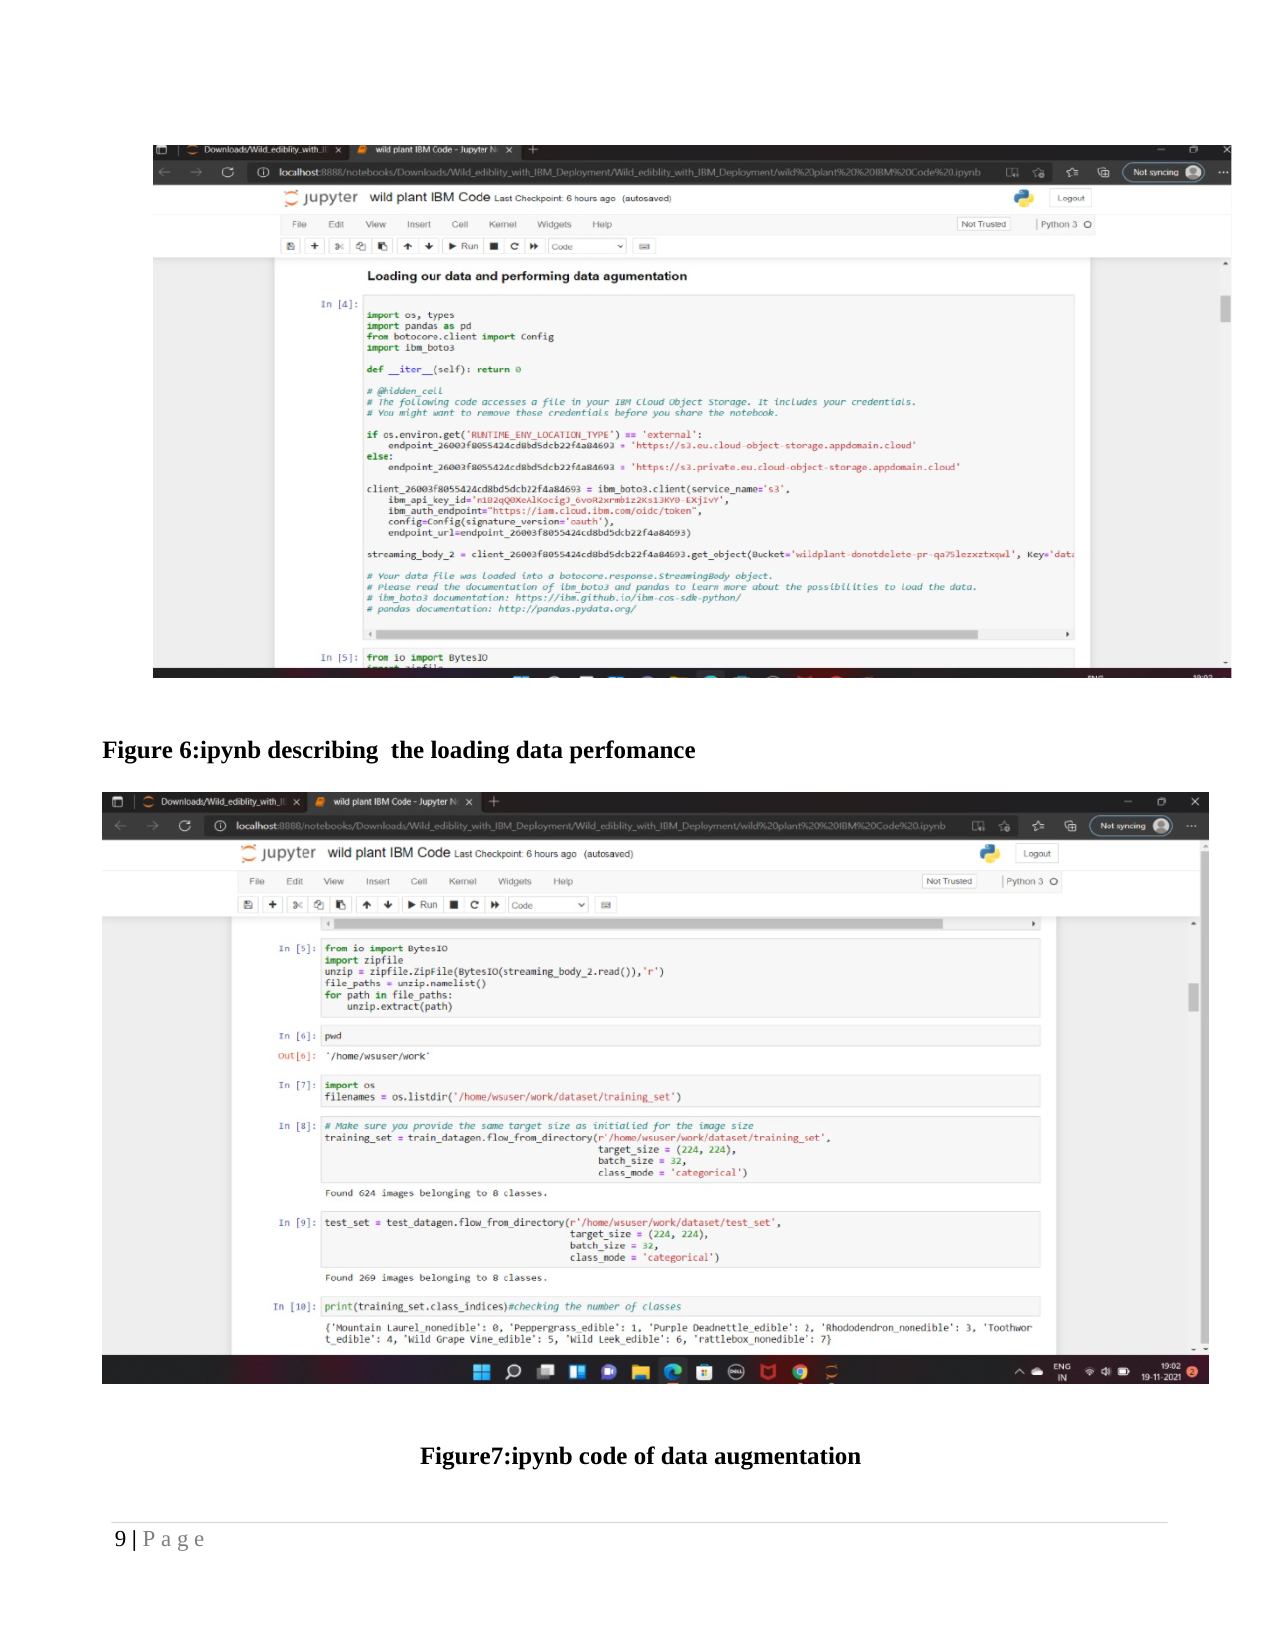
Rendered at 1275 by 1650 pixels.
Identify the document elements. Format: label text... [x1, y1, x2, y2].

picture [102, 792, 1209, 1384]
text Figure 6:ipynb describing the loading data perfomance [102, 735, 1179, 764]
text Figure7:ipynb code of data augmentation [102, 1441, 1179, 1470]
picture [153, 145, 1232, 678]
